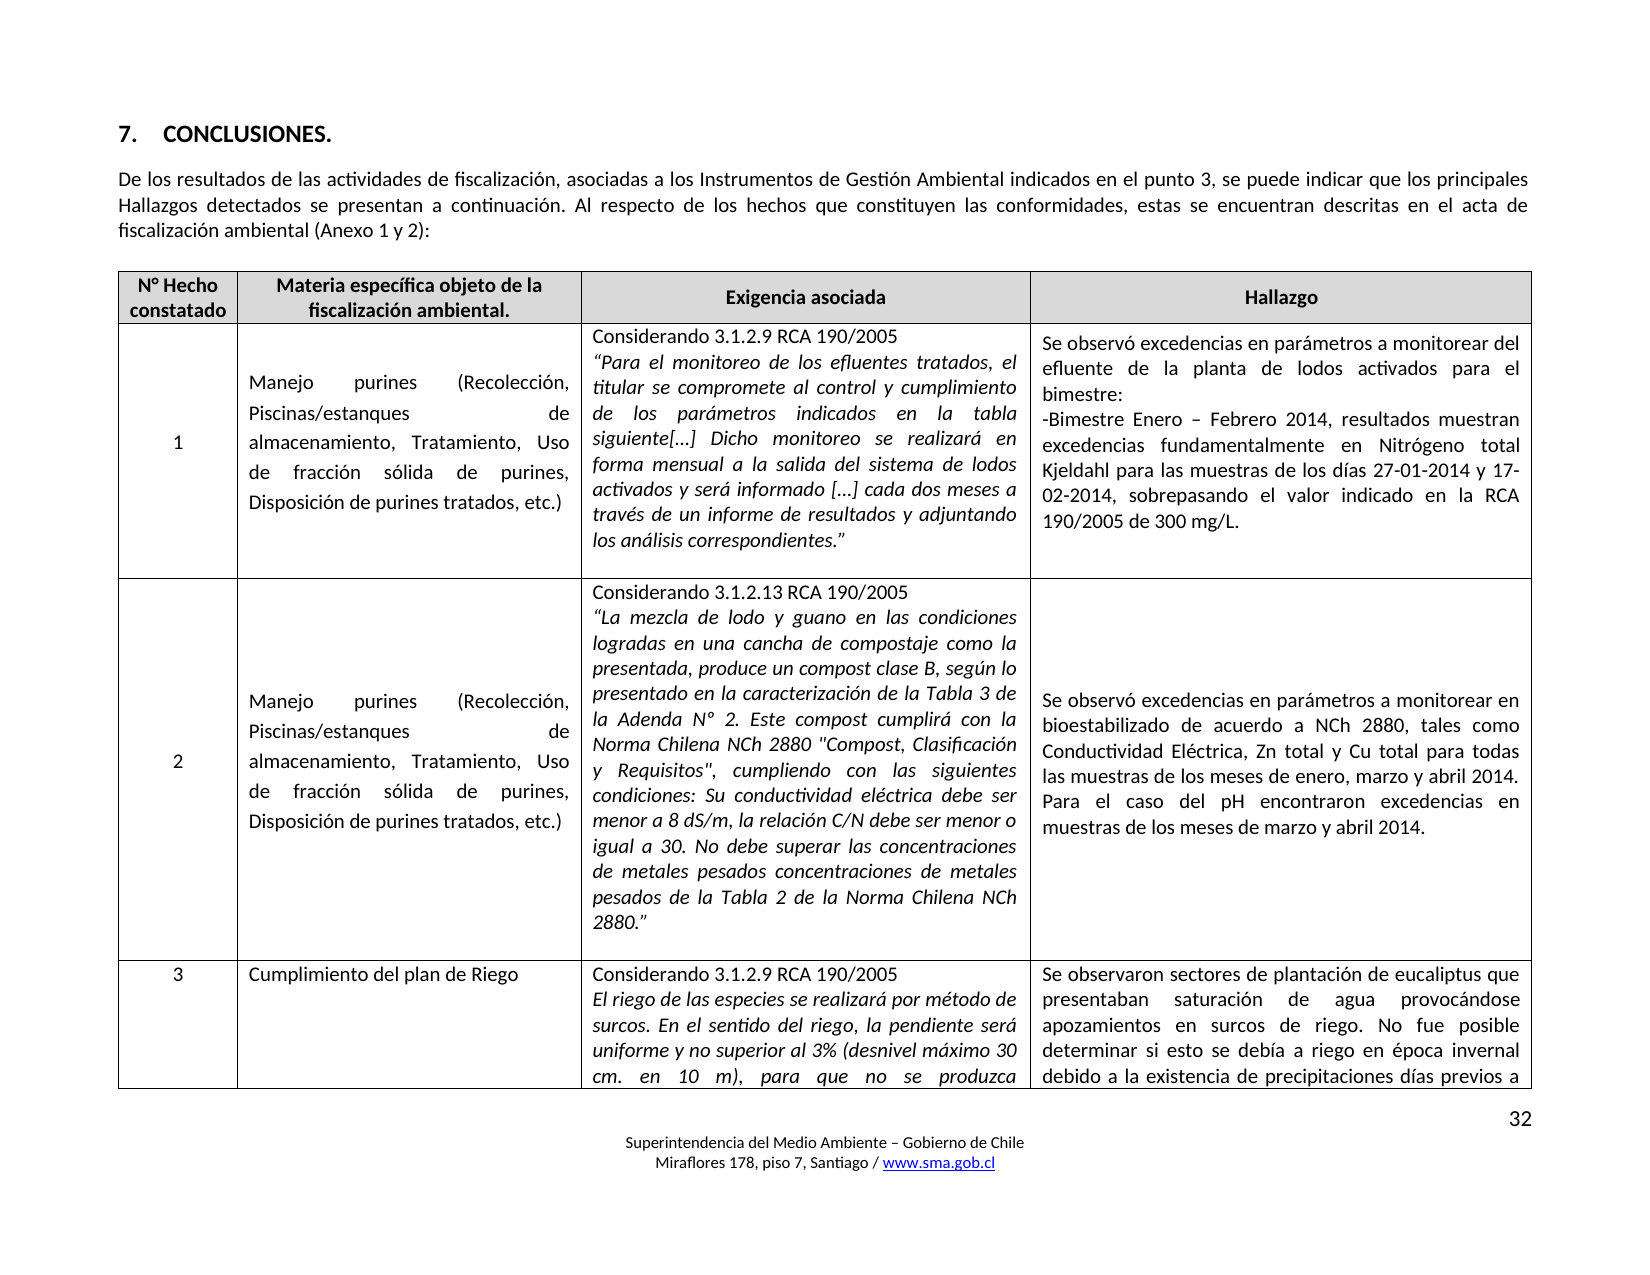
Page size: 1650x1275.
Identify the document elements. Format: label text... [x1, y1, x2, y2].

table_cell Se observó excedencias en parámetros a monitorear en bioestabilizado de acuerdo a NCh 2880, tales como Conductividad Eléctrica, Zn total y Cu total para todas las muestras de los meses de enero, marzo y abril 2014. Para el caso del pH encontraron excedencias en muestras de los meses de marzo y abril 2014. [1031, 579, 1531, 960]
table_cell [582, 961, 1030, 1088]
table_cell Manejo purines (Recolección, Piscinas/estanques de almacenamiento, Tratamiento, Uso de fracción sólida de purines, Disposición de purines tratados, etc.) [238, 579, 581, 960]
table_cell Considerando 3.1.2.9 RCA 190/2005 “Para el monitoreo de los efluentes tratados, el titular se compromete al control y cumplimiento de los parámetros indicados en la tabla siguiente[…] Dicho monitoreo se realizará en forma mensual a la salida del sistema de lodos activados y será informado […] cada dos meses a través de un informe de resultados y adjuntando los análisis correspondientes.” [582, 324, 1030, 578]
subtitle CONCLUSIONES. [118, 118, 1532, 149]
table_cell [1031, 961, 1531, 1088]
table_cell Considerando 3.1.2.13 RCA 190/2005 “La mezcla de lodo y guano en las condiciones logradas en una cancha de compostaje como la presentada, produce un compost clase B, según lo presentado en la caracterización de la Tabla 3 de la Adenda Nº 2. Este compost cumplirá con la Norma Chilena NCh 2880 "Compost, Clasificación y Requisitos", cumpliendo con las siguientes condiciones: Su conductividad eléctrica debe ser menor a 8 dS/m, la relación C/N debe ser menor o igual a 30. No debe superar las concentraciones de metales pesados concentraciones de metales pesados de la Tabla 2 de la Norma Chilena NCh 2880.” [582, 579, 1030, 960]
table_cell 3 [119, 961, 237, 1088]
table_header N° Hecho constatado [119, 272, 237, 323]
table_cell Manejo purines (Recolección, Piscinas/estanques de almacenamiento, Tratamiento, Uso de fracción sólida de purines, Disposición de purines tratados, etc.) [238, 324, 581, 578]
table_cell Cumplimiento del plan de Riego [238, 961, 581, 1088]
table_cell 1 [119, 324, 237, 578]
table_header Materia específica objeto de la fiscalización ambiental. [238, 272, 581, 323]
table_header Hallazgo [1031, 272, 1531, 323]
text De los resultados de las actividades de fiscalización, asociadas a los Instrumentos de Gestión Ambiental indicados en el punto 3, se puede indicar que los principales Hallazgos detectados se presentan a continuación. Al respecto de los hechos que constituyen las conformidades, estas se encuentran descritas en el acta de fiscalización ambiental (Anexo 1 y 2): [118, 166, 1532, 243]
table_cell 2 [119, 579, 237, 960]
table_header Exigencia asociada [582, 272, 1030, 323]
table_cell Se observó excedencias en parámetros a monitorear del efluente de la planta de lodos activados para el bimestre: -Bimestre Enero – Febrero 2014, resultados muestran excedencias fundamentalmente en Nitrógeno total Kjeldahl para las muestras de los días 27-01-2014 y 17-02-2014, sobrepasando el valor indicado en la RCA 190/2005 de 300 mg/L. [1031, 324, 1531, 578]
